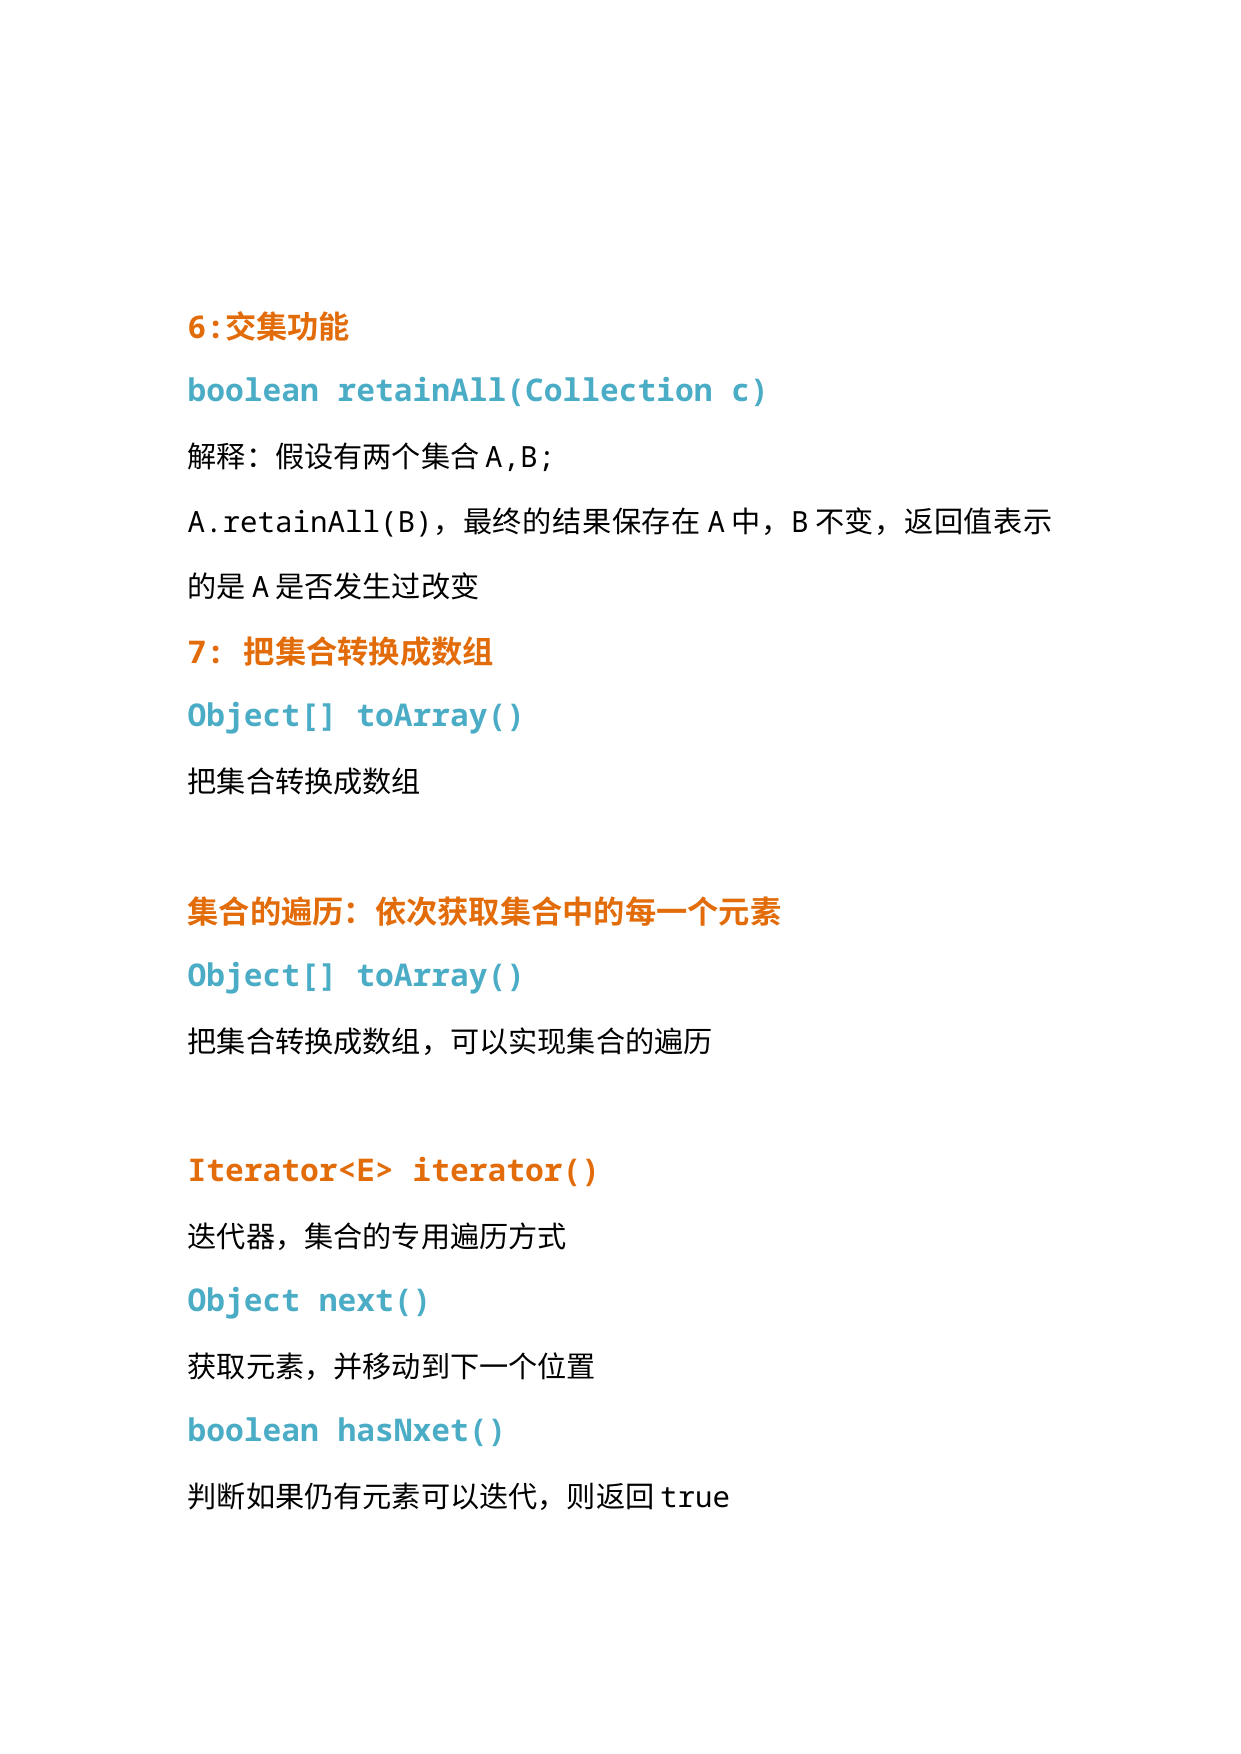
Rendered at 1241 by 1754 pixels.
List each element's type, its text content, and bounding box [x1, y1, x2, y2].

text Iterator<E> iterator() [187, 1137, 1053, 1202]
text 解释：假设有两个集合A,B; [187, 422, 1053, 487]
text 把集合转换成数组 [187, 747, 1053, 812]
text Object[] toArray() [187, 942, 1053, 1007]
text boolean retainAll(Collection c) [187, 357, 1053, 422]
text A.retainAll(B)，最终的结果保存在A中，B不变，返回值表示的是A是否发生过改变 [187, 487, 1053, 617]
text Object[] toArray() [187, 682, 1053, 747]
text boolean hasNxet() [187, 1397, 1053, 1462]
text 6:交集功能 [187, 292, 1053, 357]
text 把集合转换成数组，可以实现集合的遍历 [187, 1007, 1053, 1072]
text Object next() [187, 1267, 1053, 1332]
text 迭代器，集合的专用遍历方式 [187, 1202, 1053, 1267]
text 获取元素，并移动到下一个位置 [187, 1332, 1053, 1397]
text 7: 把集合转换成数组 [187, 617, 1053, 682]
text 判断如果仍有元素可以迭代，则返回true [187, 1462, 1053, 1527]
text 集合的遍历：依次获取集合中的每一个元素 [187, 877, 1053, 942]
